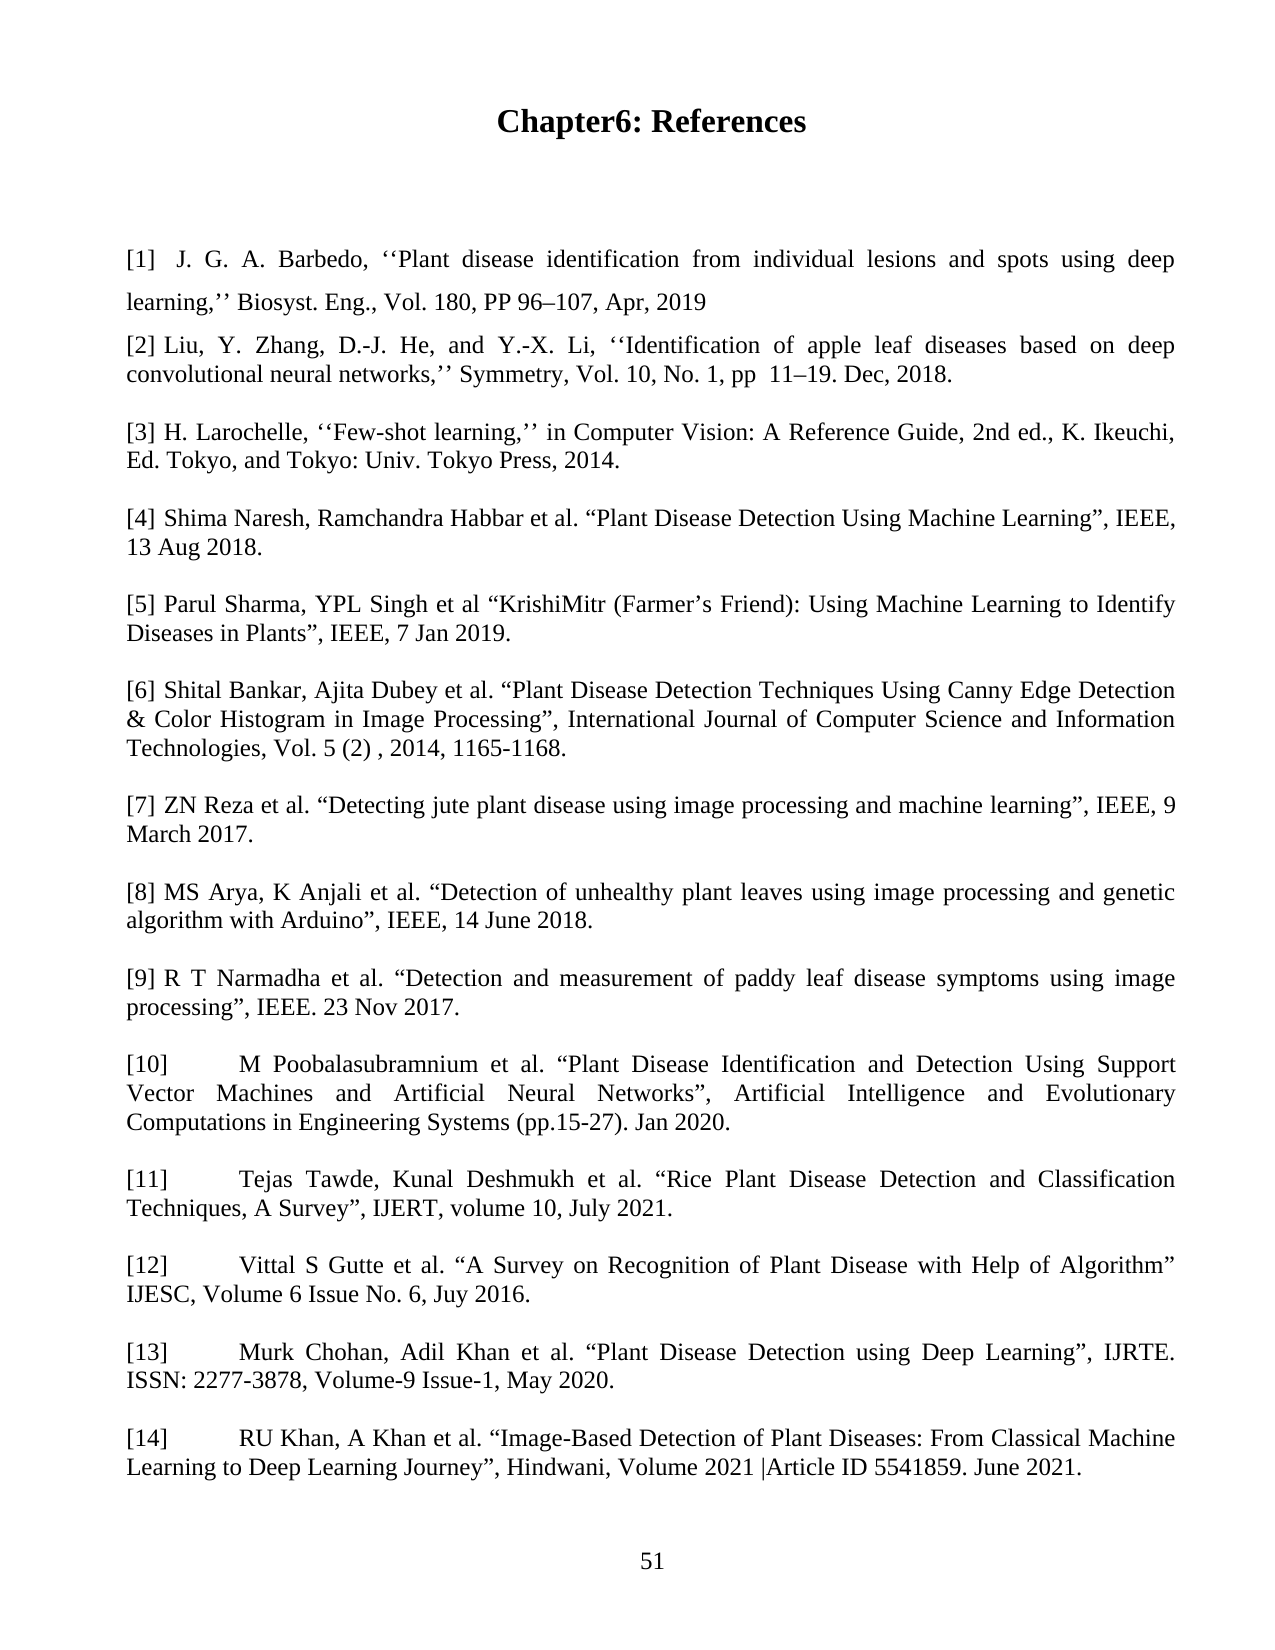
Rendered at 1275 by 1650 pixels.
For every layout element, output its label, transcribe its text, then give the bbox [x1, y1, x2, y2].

list Shima Naresh, Ramchandra Habbar et al. “Plant Disease Detection Using Machine Learning”, IEEE, 13 Aug 2018. [126, 503, 1177, 561]
list Vittal S Gutte et al. “A Survey on Recognition of Plant Disease with Help of Algorithm” IJESC, Volume 6 Issue No. 6, Juy 2016. [126, 1251, 1177, 1308]
list J. G. A. Barbedo, ‘‘Plant disease identification from individual lesions and spots using deep learning,’’ Biosyst. Eng., Vol. 180, PP 96–107, Apr, 2019 [126, 244, 1177, 316]
list Murk Chohan, Adil Khan et al. “Plant Disease Detection using Deep Learning”, IJRTE. ISSN: 2277-3878, Volume-9 Issue-1, May 2020. [126, 1337, 1177, 1394]
list Parul Sharma, YPL Singh et al “KrishiMitr (Farmer’s Friend): Using Machine Learning to Identify Diseases in Plants”, IEEE, 7 Jan 2019. [126, 589, 1177, 647]
text Chapter6: References [126, 102, 1177, 140]
list Tejas Tawde, Kunal Deshmukh et al. “Rice Plant Disease Detection and Classification Techniques, A Survey”, IJERT, volume 10, July 2021. [126, 1164, 1177, 1222]
list ZN Reza et al. “Detecting jute plant disease using image processing and machine learning”, IEEE, 9 March 2017. [126, 791, 1177, 848]
list M Poobalasubramnium et al. “Plant Disease Identification and Detection Using Support Vector Machines and Artificial Neural Networks”, Artificial Intelligence and Evolutionary Computations in Engineering Systems (pp.15-27). Jan 2020. [126, 1049, 1177, 1136]
list Shital Bankar, Ajita Dubey et al. “Plant Disease Detection Techniques Using Canny Edge Detection & Color Histogram in Image Processing”, International Journal of Computer Science and Information Technologies, Vol. 5 (2) , 2014, 1165-1168. [126, 676, 1177, 762]
list RU Khan, A Khan et al. “Image-Based Detection of Plant Diseases: From Classical Machine Learning to Deep Learning Journey”, Hindwani, Volume 2021 |Article ID 5541859. June 2021. [126, 1423, 1177, 1481]
list MS Arya, K Anjali et al. “Detection of unhealthy plant leaves using image processing and genetic algorithm with Arduino”, IEEE, 14 June 2018. [126, 877, 1177, 934]
list Liu, Y. Zhang, D.-J. He, and Y.-X. Li, ‘‘Identification of apple leaf diseases based on deep convolutional neural networks,’’ Symmetry, Vol. 10, No. 1, pp 11–19. Dec, 2018. [126, 331, 1177, 388]
list R T Narmadha et al. “Detection and measurement of paddy leaf disease symptoms using image processing”, IEEE. 23 Nov 2017. [126, 963, 1177, 1021]
list H. Larochelle, ‘‘Few-shot learning,’’ in Computer Vision: A Reference Guide, 2nd ed., K. Ikeuchi, Ed. Tokyo, and Tokyo: Univ. Tokyo Press, 2014. [126, 417, 1177, 474]
